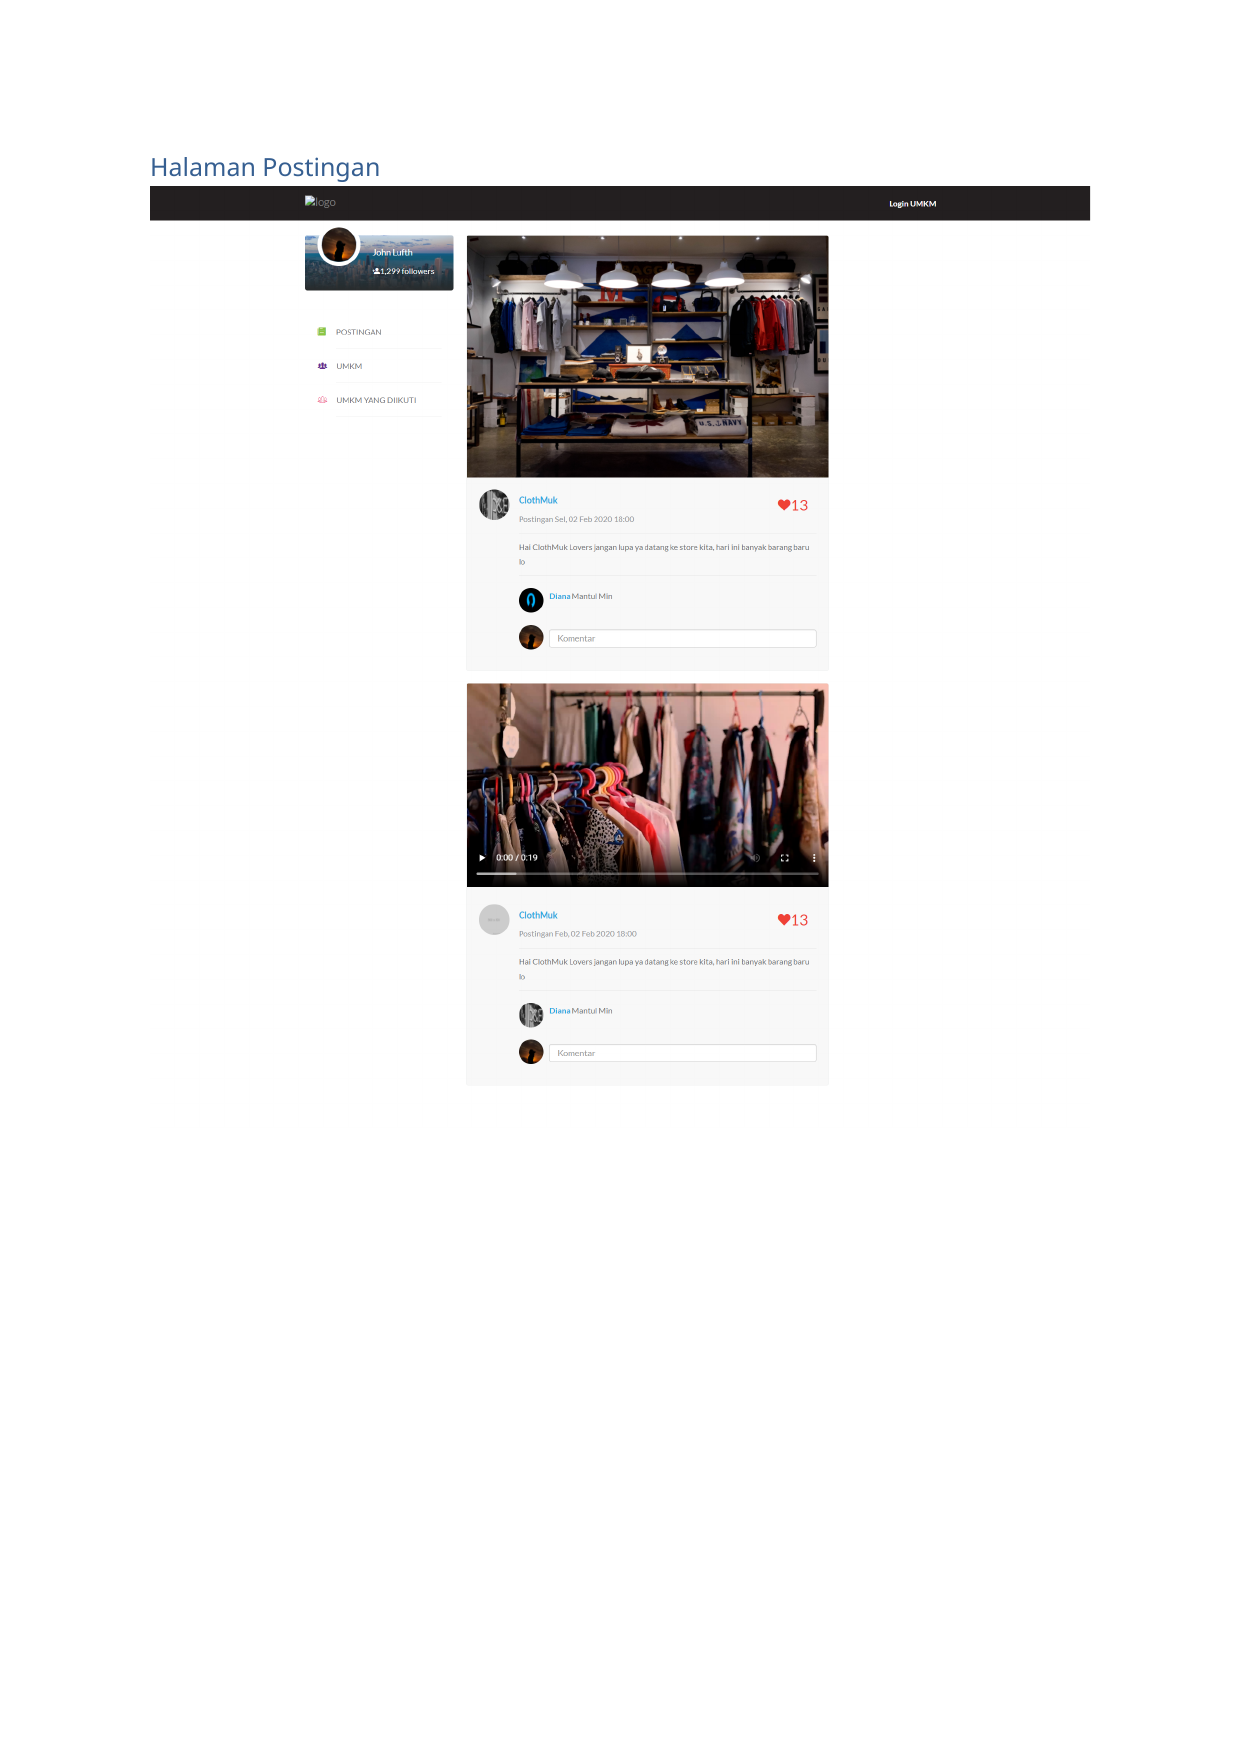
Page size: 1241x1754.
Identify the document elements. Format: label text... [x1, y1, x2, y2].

picture [150, 186, 1091, 1128]
subtitle Halaman Postingan [150, 150, 1090, 184]
